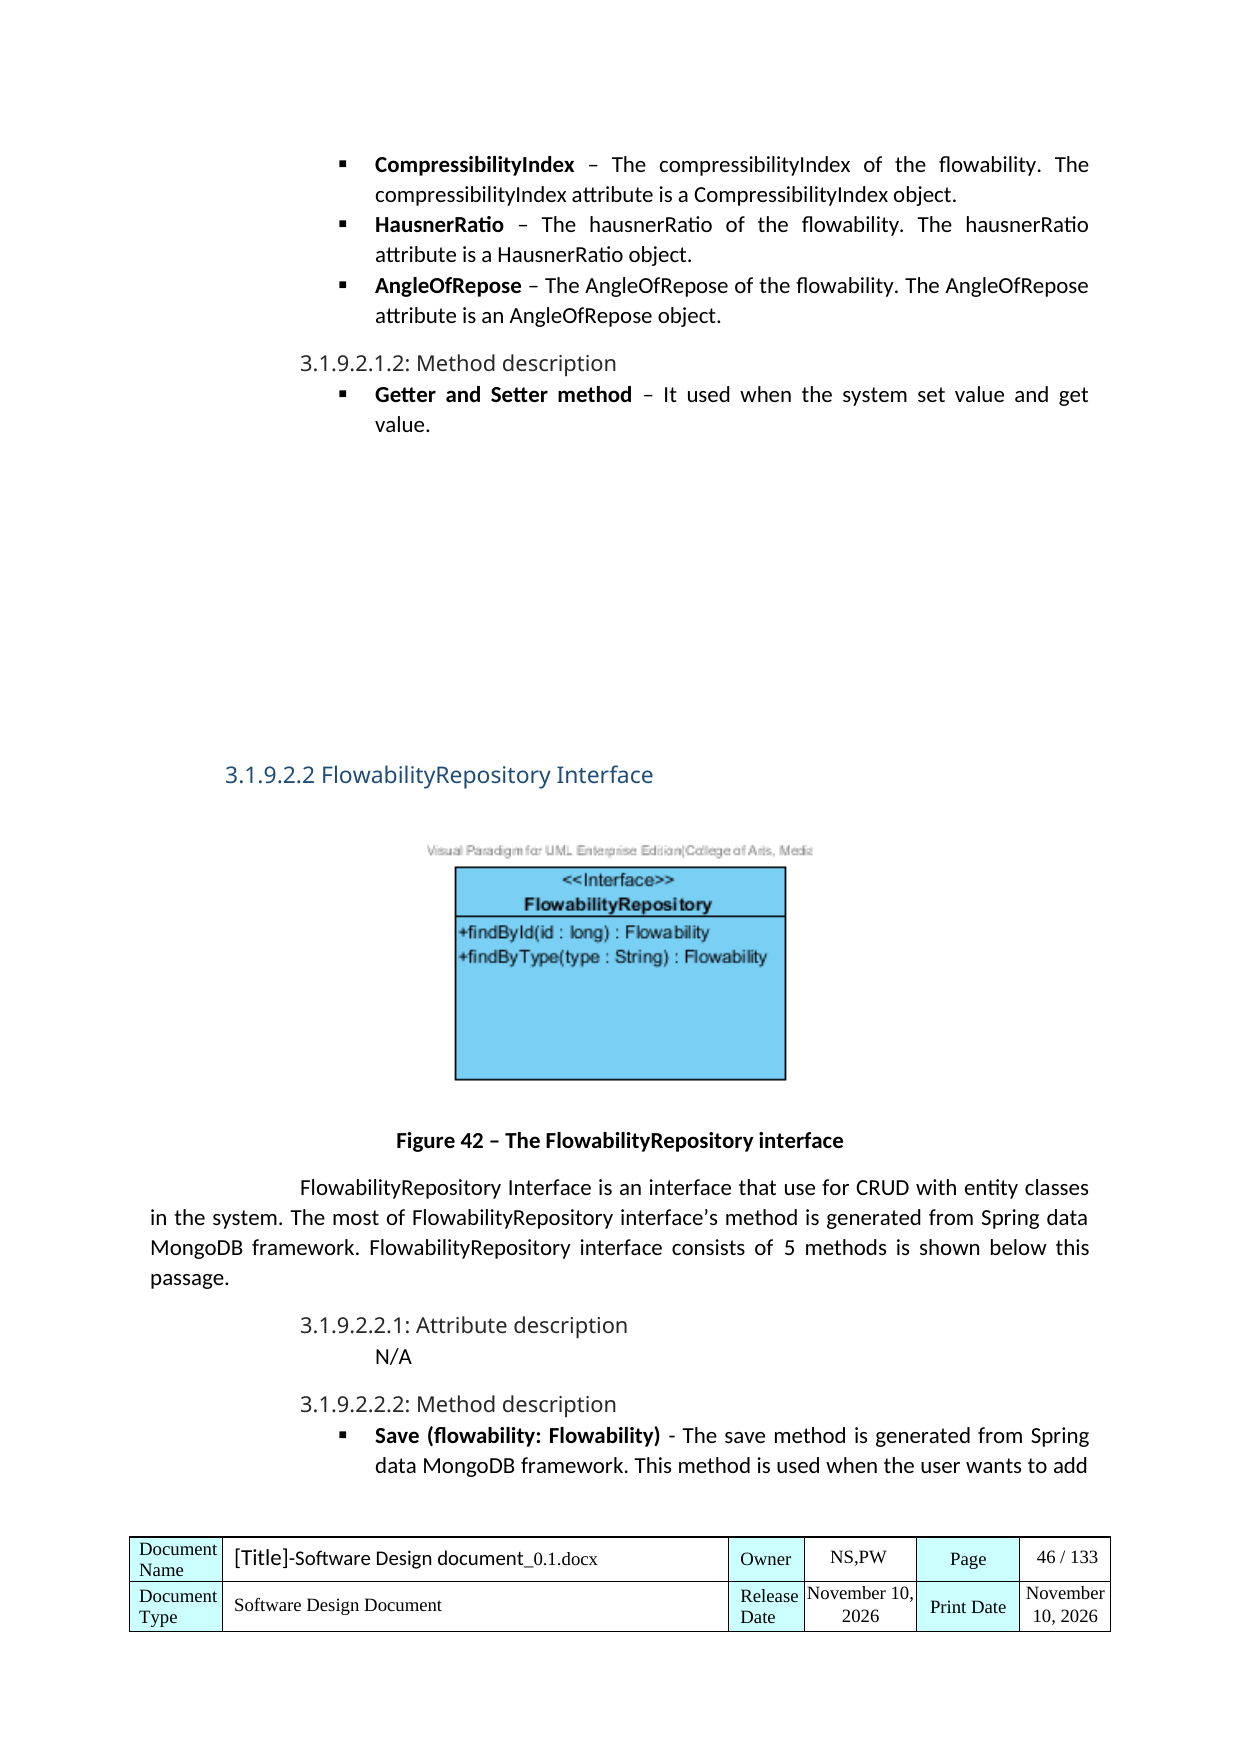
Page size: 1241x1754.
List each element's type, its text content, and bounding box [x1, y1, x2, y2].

text Figure 42 – The FlowabilityRepository interface [150, 1126, 1090, 1154]
list Getter and Setter method – It used when the system set value and get value. [337, 380, 1090, 438]
text N/A [150, 1342, 1090, 1370]
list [337, 1421, 1090, 1479]
list CompressibilityIndex – The compressibilityIndex of the flowability. The compressibilityIndex attribute is a CompressibilityIndex object. [337, 150, 1090, 208]
list AngleOfRepose – The AngleOfRepose of the flowability. The AngleOfRepose attribute is an AngleOfRepose object. [337, 271, 1090, 329]
subtitle 3.1.9.2.1.2: Method description [262, 348, 1090, 378]
list HausnerRatio – The hausnerRatio of the flowability. The hausnerRatio attribute is a HausnerRatio object. [337, 210, 1090, 269]
picture [427, 839, 813, 1107]
subtitle 3.1.9.2.2.1: Attribute description [225, 1310, 1090, 1340]
subtitle 3.1.9.2.2.2: Method description [262, 1389, 1090, 1419]
text FlowabilityRepository Interface is an interface that use for CRUD with entity classes in the system. The most of FlowabilityRepository interface’s method is generated from Spring data MongoDB framework. FlowabilityRepository interface consists of 5 methods is shown below this passage. [150, 1173, 1090, 1291]
subtitle 3.1.9.2.2 FlowabilityRepository Interface [150, 759, 1090, 790]
